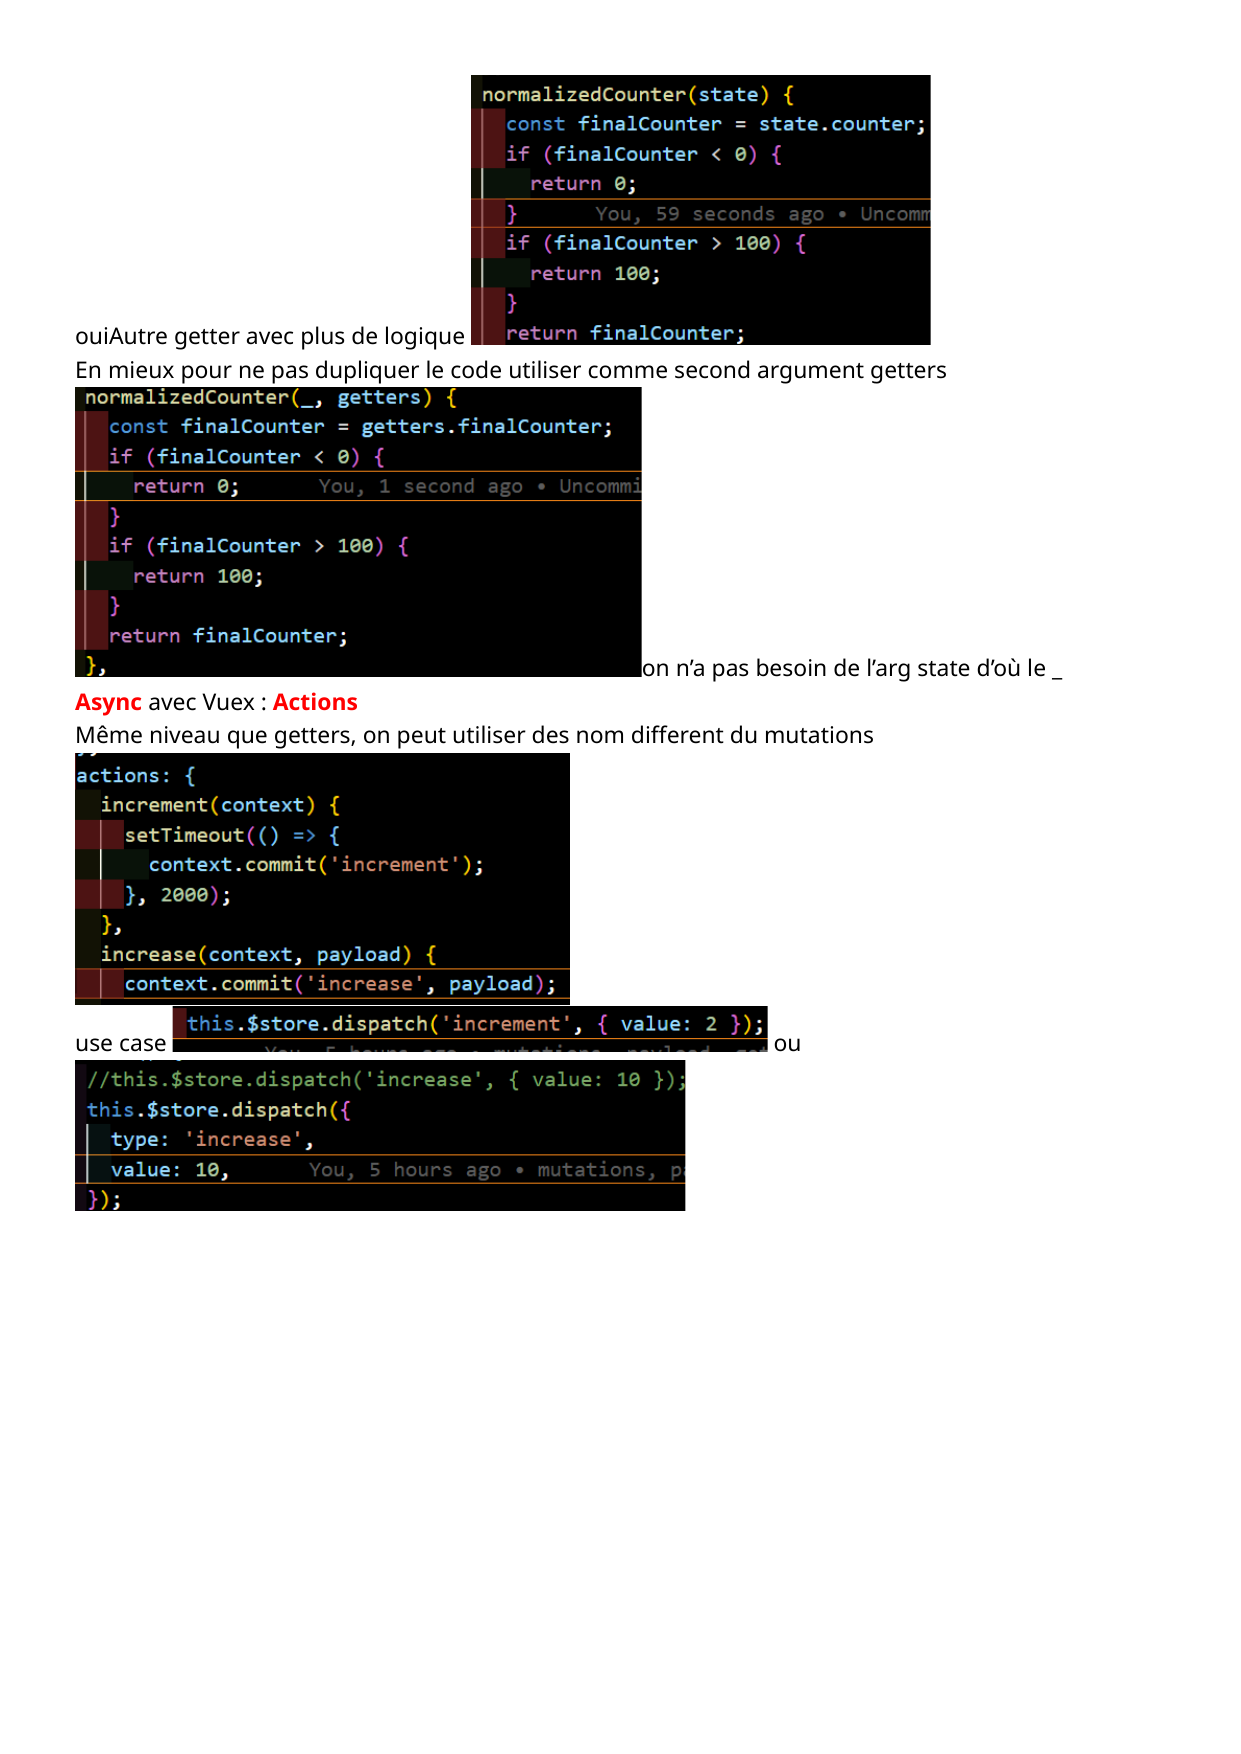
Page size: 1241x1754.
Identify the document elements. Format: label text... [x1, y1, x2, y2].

text En mieux pour ne pas dupliquer le code utiliser comme second argument getters [75, 354, 1165, 385]
picture [172, 1006, 768, 1052]
text Même niveau que getters, on peut utiliser des nom different du mutations [75, 719, 1165, 751]
text Async avec Vuex : Actions [75, 686, 1165, 717]
picture [75, 387, 642, 677]
picture [75, 1060, 686, 1211]
picture [471, 75, 931, 345]
picture [75, 753, 570, 1005]
